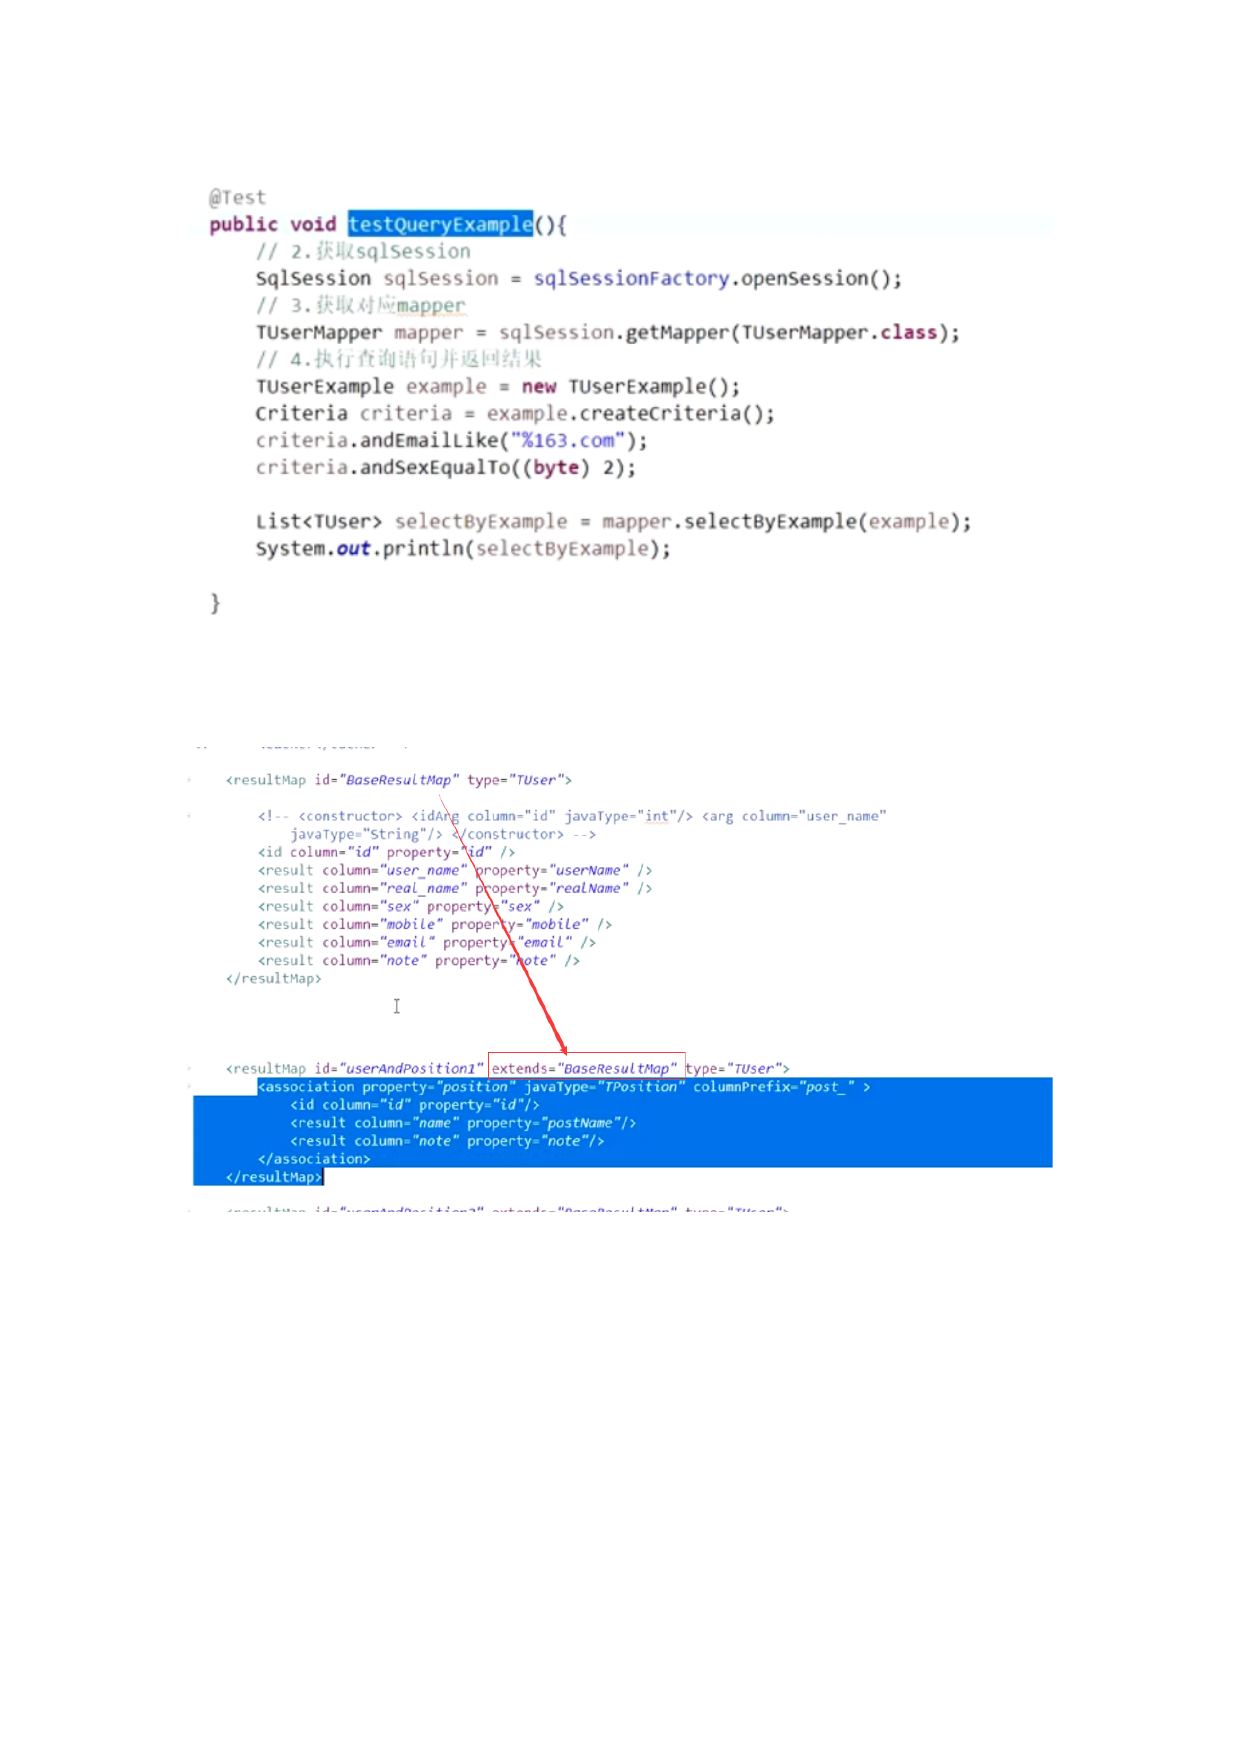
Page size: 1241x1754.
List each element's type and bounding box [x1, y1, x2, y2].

picture [187, 162, 1053, 621]
picture [187, 747, 1053, 1212]
